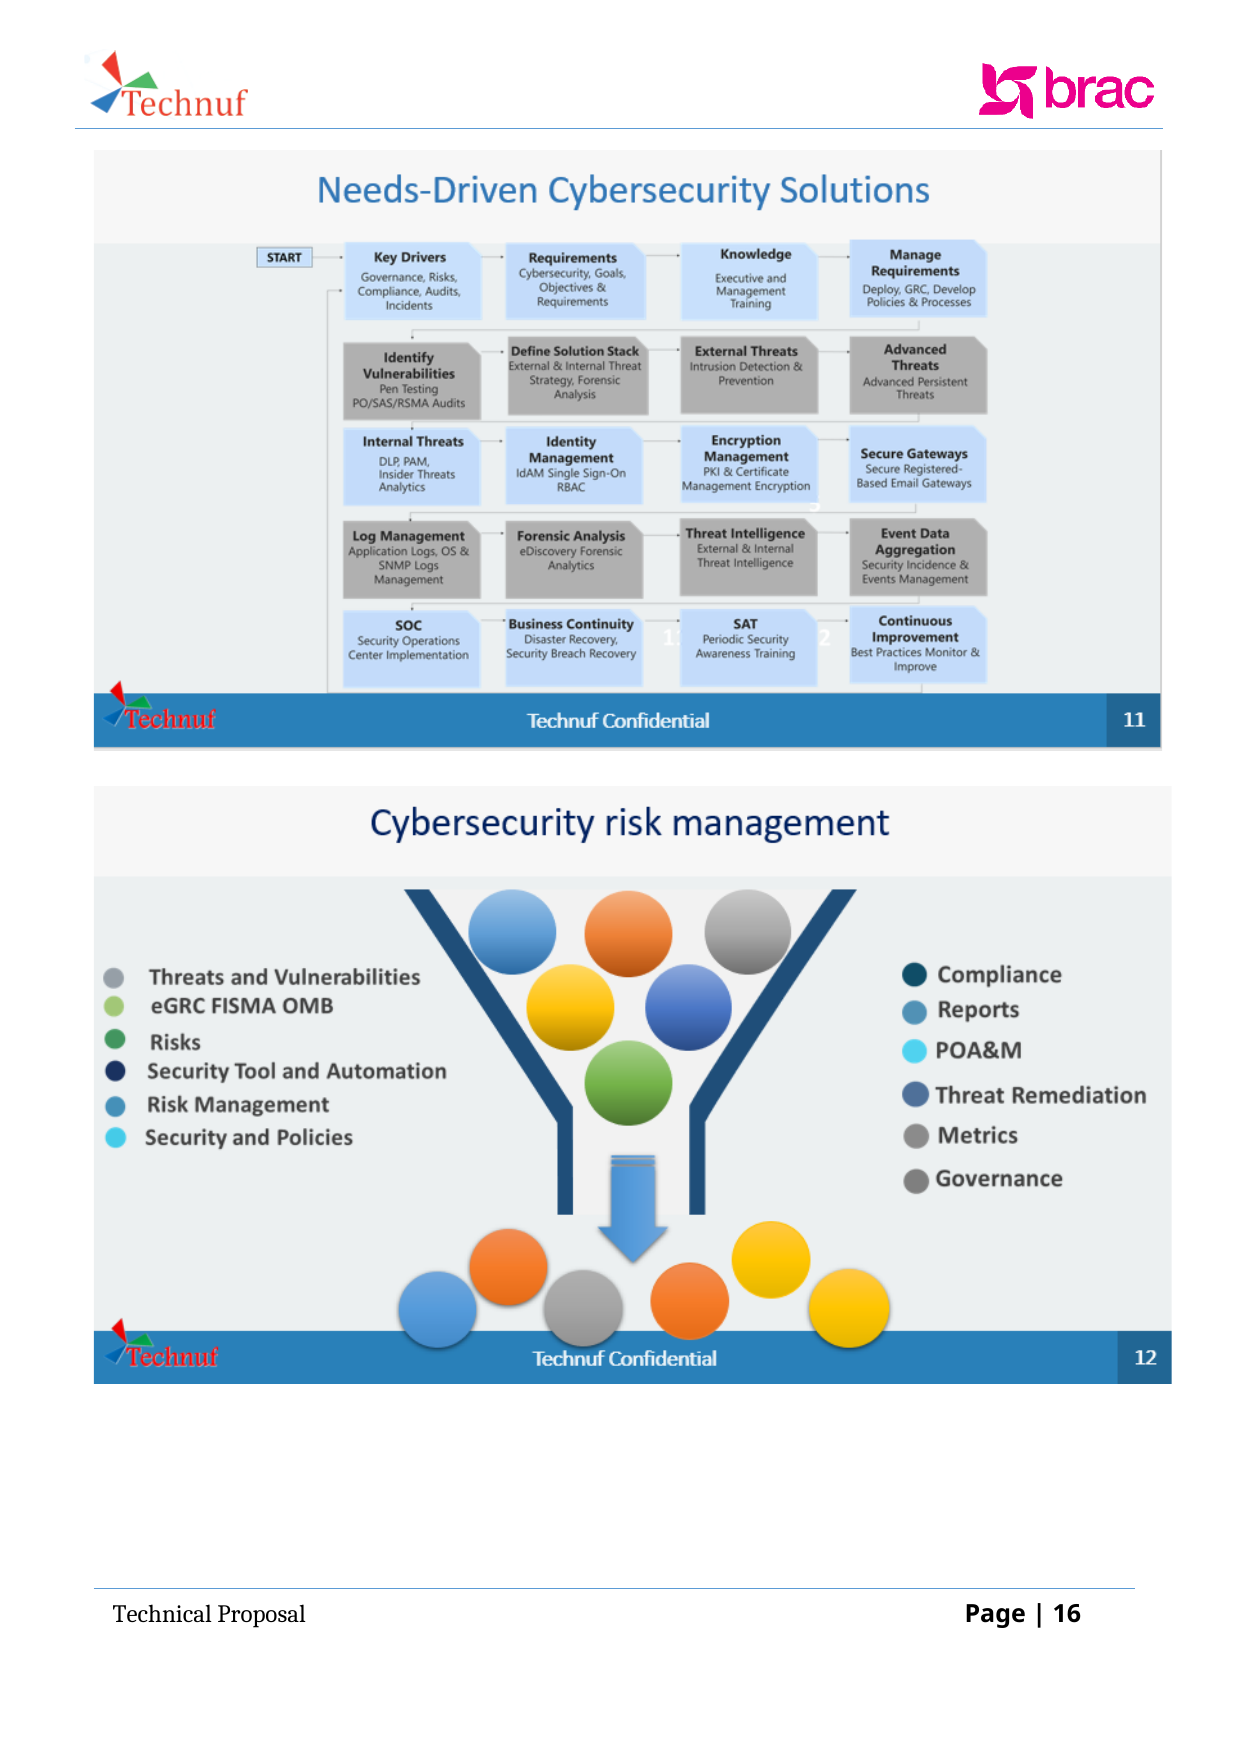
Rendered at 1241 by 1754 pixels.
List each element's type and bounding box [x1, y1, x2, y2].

picture [977, 58, 1156, 121]
picture [93, 786, 1172, 1384]
picture [93, 150, 1163, 751]
picture [84, 49, 255, 120]
